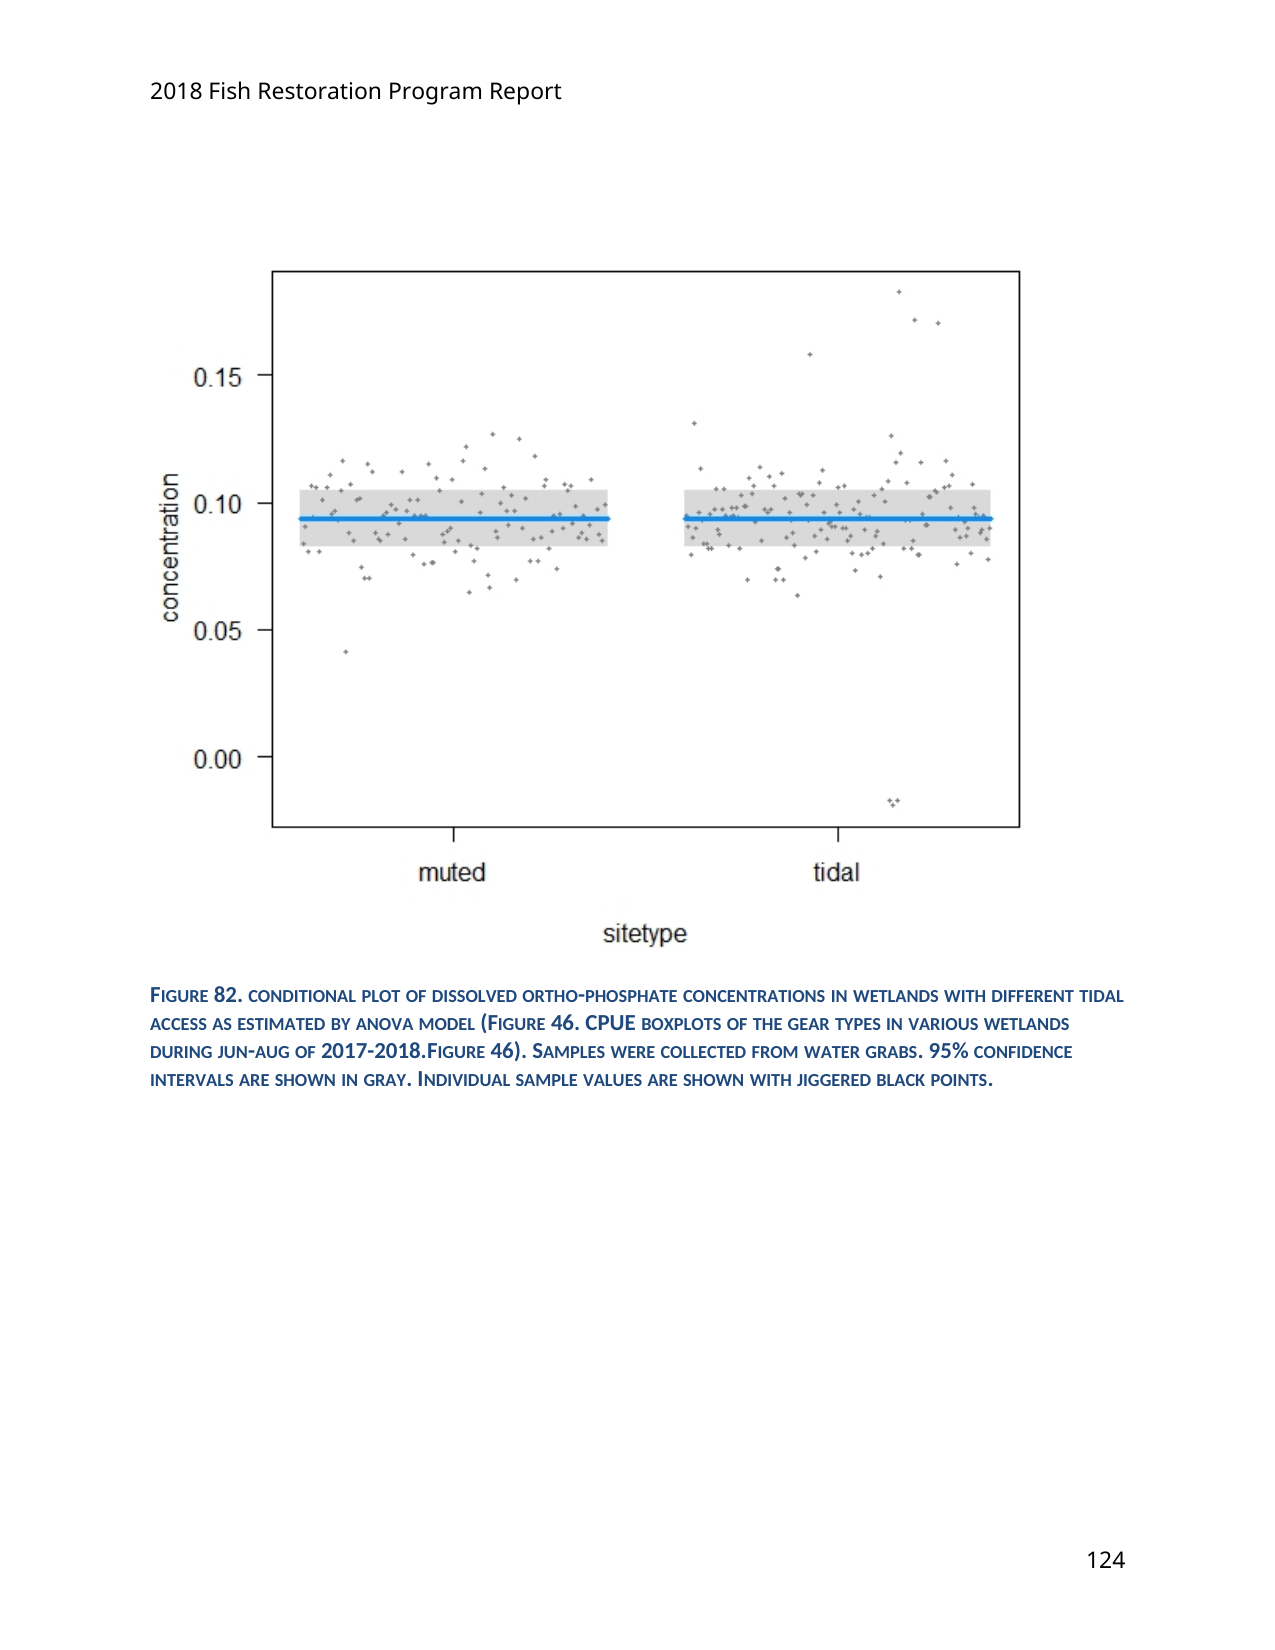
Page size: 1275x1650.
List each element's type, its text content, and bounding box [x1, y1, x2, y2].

text Figure 82. conditional plot of dissolved ortho-phosphate concentrations in wetlands with different tidal access as estimated by anova model (Figure 51). Samples were collected from water grabs. 95% confidence intervals are shown in gray. Individual sample values are shown with jiggered black points. [150, 980, 1125, 1092]
picture [150, 150, 1083, 980]
